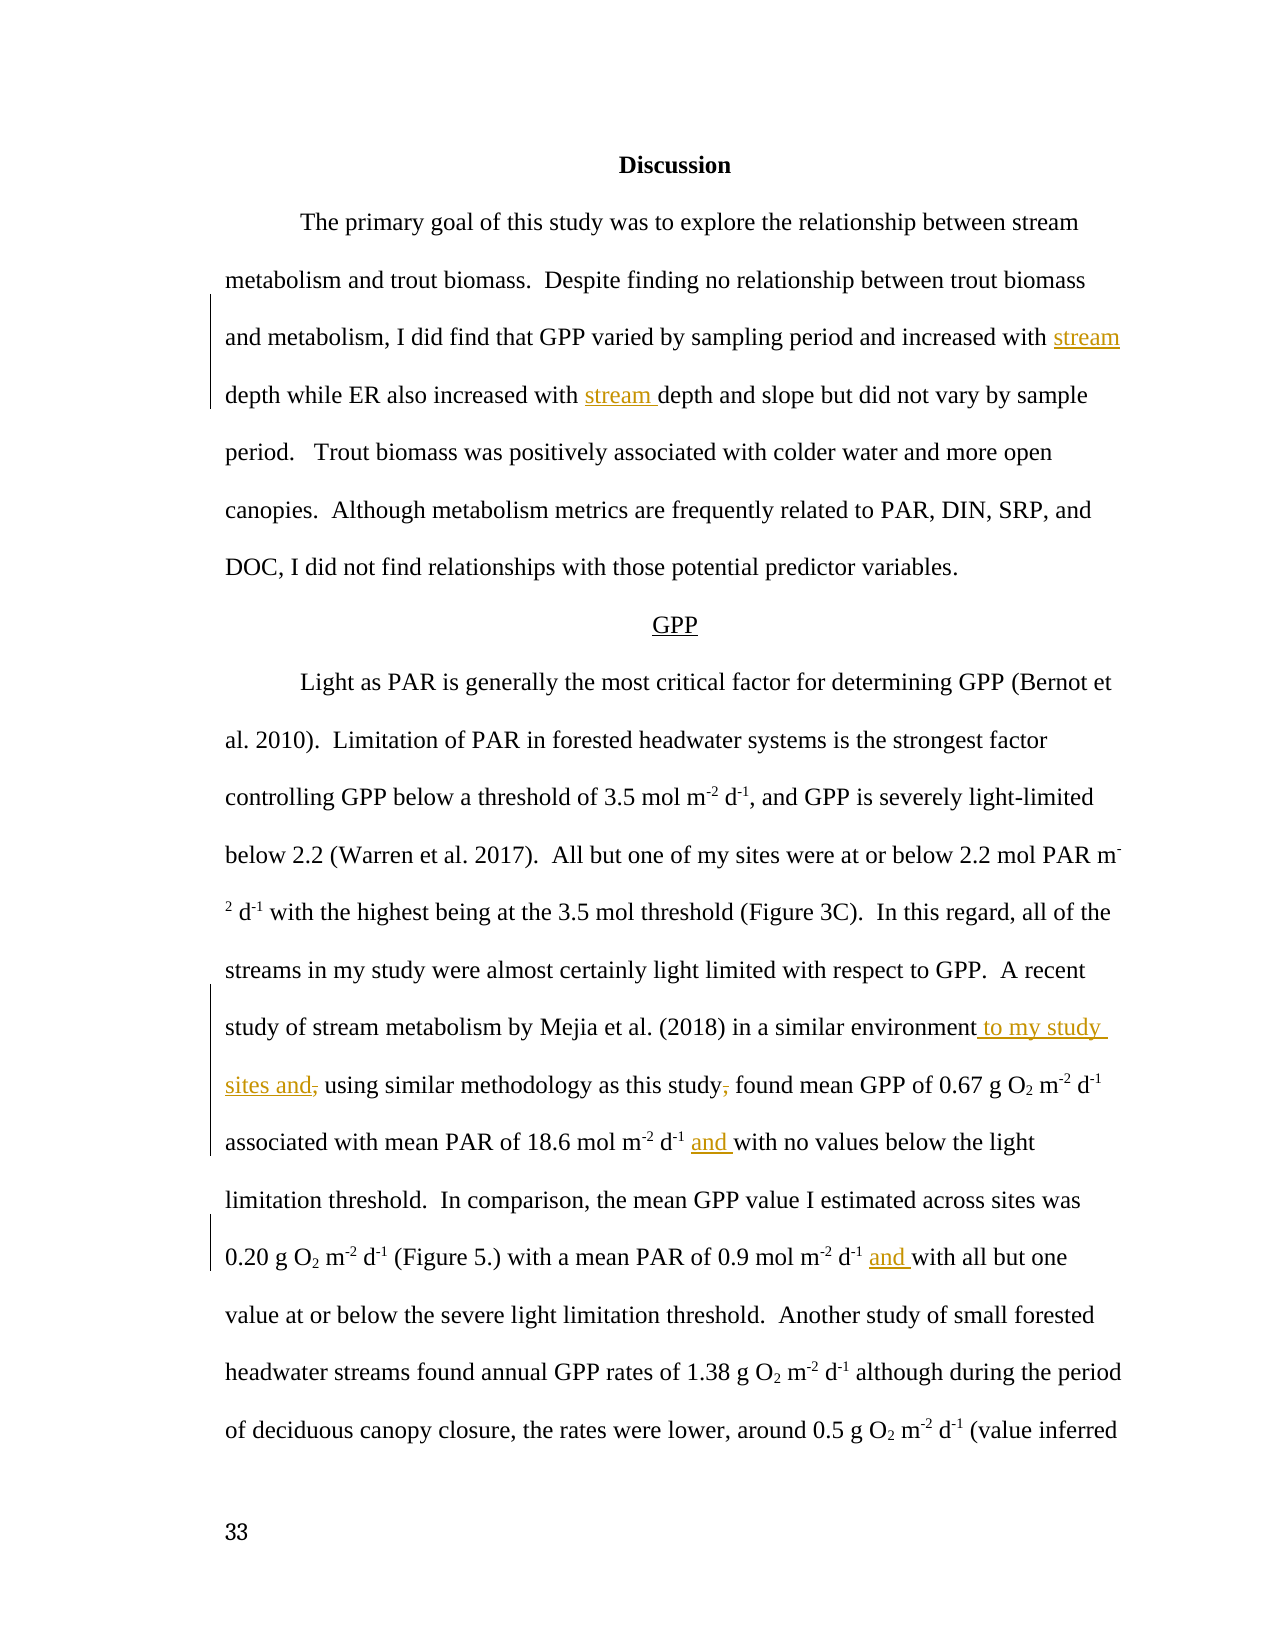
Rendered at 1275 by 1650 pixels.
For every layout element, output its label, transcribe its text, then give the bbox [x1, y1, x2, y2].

text The primary goal of this study was to explore the relationship between stream metabolism and trout biomass. Despite finding no relationship between trout biomass and metabolism, I did find that GPP varied by sampling period and increased with depth while ER also increased with depth and slope but did not vary by sample period. Trout biomass was positively associated with colder water and more open canopies. Although metabolism metrics are frequently related to PAR, DIN, SRP, and DOC, I did not find relationships with those potential predictor variables. [225, 207, 1125, 581]
text Discussion [225, 150, 1125, 179]
text GPP [225, 610, 1125, 639]
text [225, 667, 1125, 1444]
